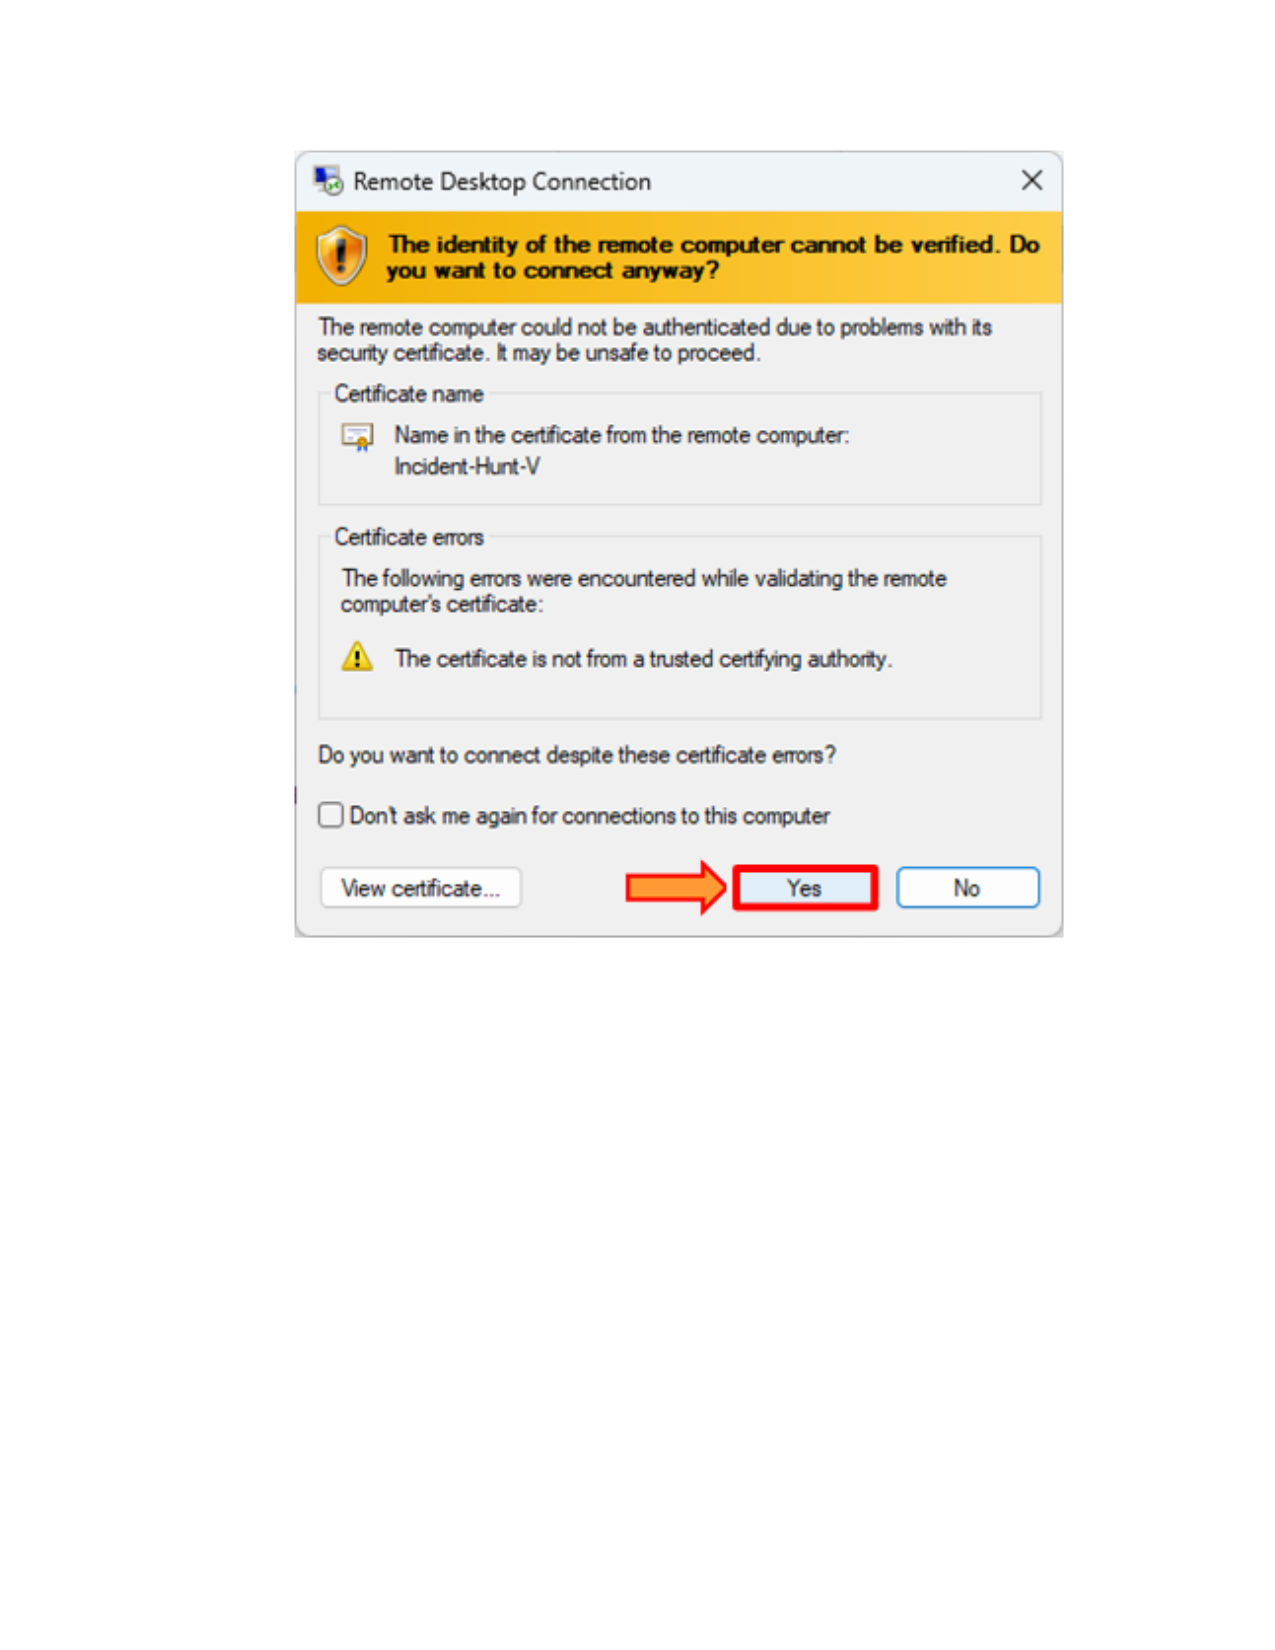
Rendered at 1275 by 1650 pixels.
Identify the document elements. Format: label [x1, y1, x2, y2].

picture [293, 150, 1066, 940]
